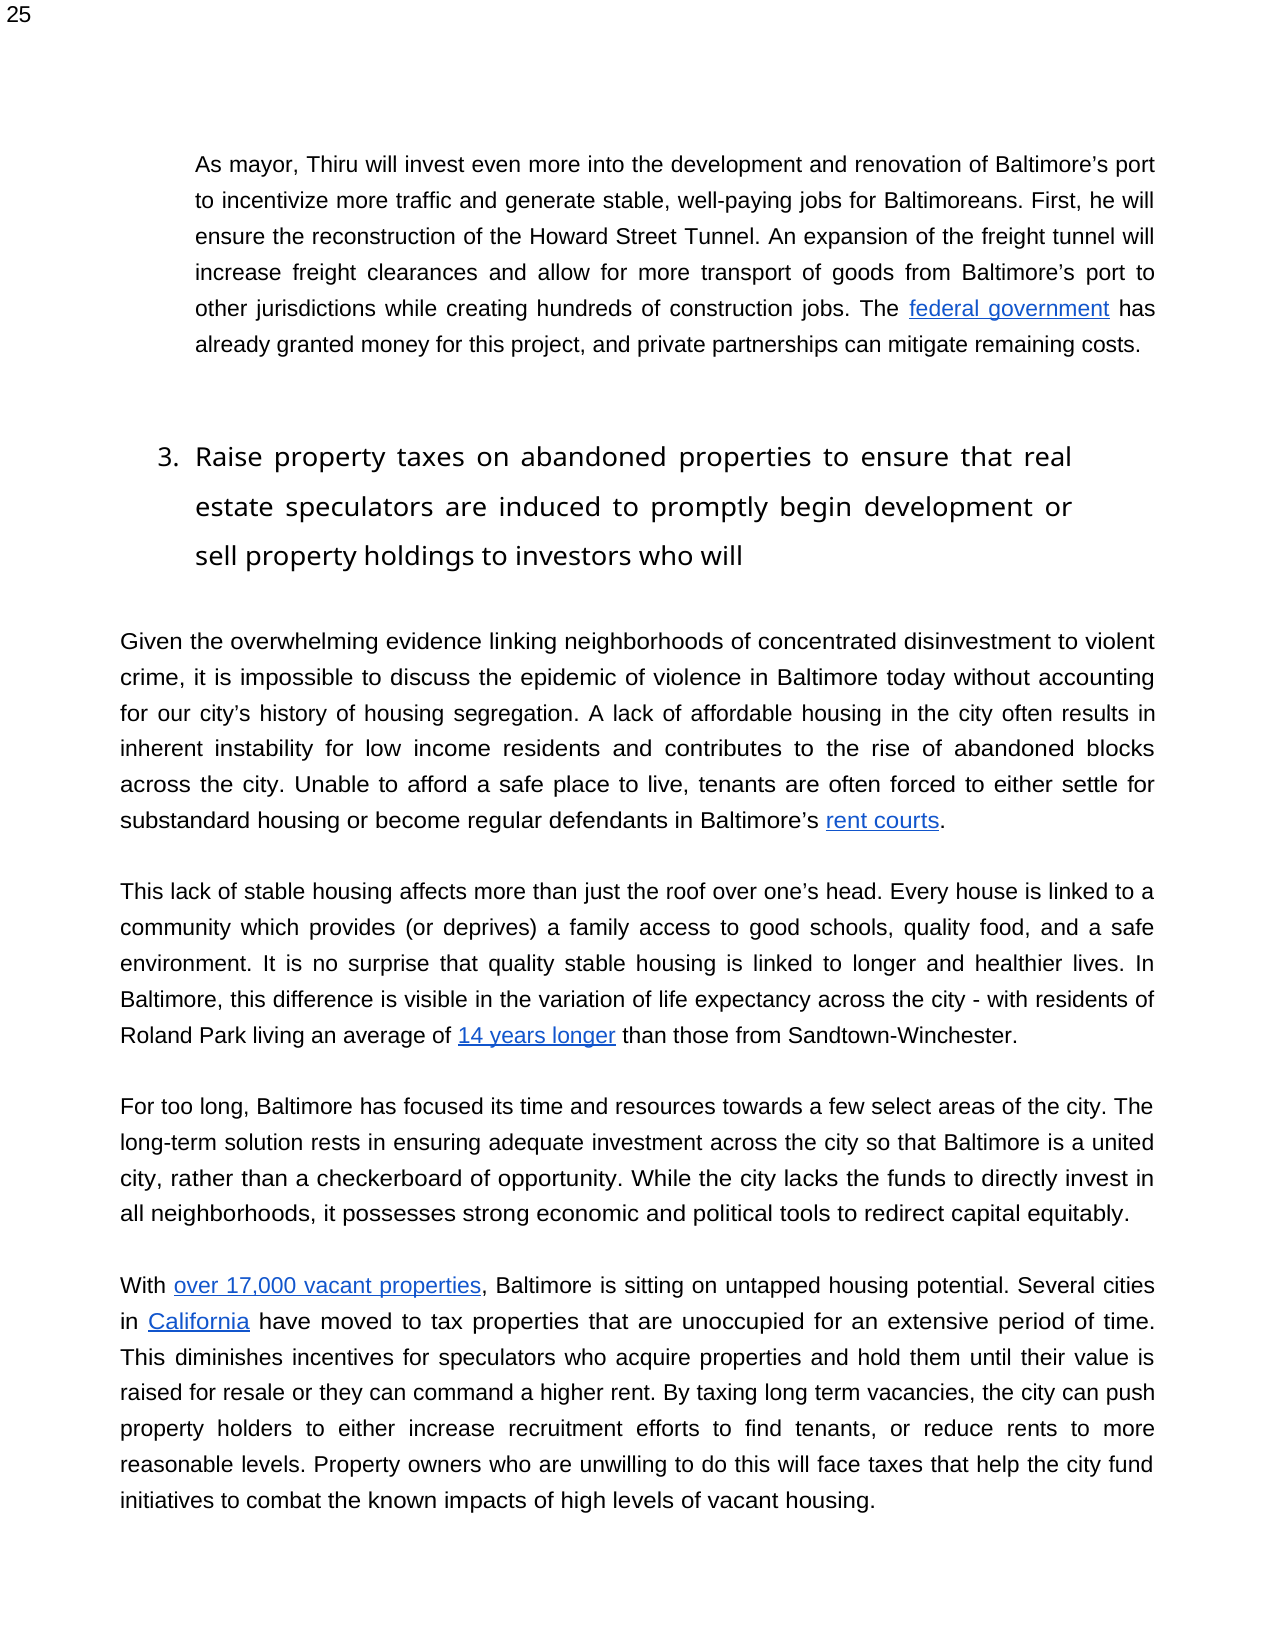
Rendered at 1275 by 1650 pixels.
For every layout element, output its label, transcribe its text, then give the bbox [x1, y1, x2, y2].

text This lack of stable housing affects more than just the roof over one’s head. Every house is linked to a community which provides (or deprives) a family access to good schools, quality food, and a safe environment. It is no surprise that quality stable housing is linked to longer and healthier lives. In Baltimore, this difference is visible in the variation of life expectancy across the city - with residents of Roland Park living an average of 14 years longer than those from Sandtown-Winchester. [120, 878, 1156, 1048]
text For too long, Baltimore has focused its time and resources towards a few select areas of the city. The long-term solution rests in ensuring adequate investment across the city so that Baltimore is a united city, rather than a checkerboard of opportunity. While the city lacks the funds to directly invest in all neighborhoods, it possesses strong economic and political tools to redirect capital equitably. [120, 1093, 1155, 1227]
text As mayor, Thiru will invest even more into the development and renovation of Baltimore’s port to incentivize more traffic and generate stable, well-paying jobs for Baltimoreans. First, he will ensure the reconstruction of the Howard Street Tunnel. An expansion of the freight tunnel will increase freight clearances and allow for more transport of goods from Baltimore’s port to other jurisdictions while creating hundreds of construction jobs. The federal government has already granted money for this project, and private partnerships can mitigate remaining costs. [195, 151, 1156, 357]
text Given the overwhelming evidence linking neighborhoods of concentrated disinvestment to violent crime, it is impossible to discuss the epidemic of violence in Baltimore today without accounting for our city’s history of housing segregation. A lack of affordable housing in the city often results in inherent instability for low income residents and contributes to the rise of abandoned blocks across the city. Unable to afford a safe place to live, tenants are often forced to either settle for substandard housing or become regular defendants in Baltimore’s rent courts. [120, 628, 1156, 833]
list Raise property taxes on abandoned properties to ensure that real estate speculators are induced to promptly begin development or sell property holdings to investors who will [157, 438, 1073, 573]
text With over 17,000 vacant properties, Baltimore is sitting on untapped housing potential. Several cities in California have moved to tax properties that are unoccupied for an extensive period of time. This diminishes incentives for speculators who acquire properties and hold them until their value is raised for resale or they can command a higher rent. By taxing long term vacancies, the city can push property holders to either increase recruitment efforts to find tenants, or reduce rents to more reasonable levels. Property owners who are unwilling to do this will face taxes that help the city fund initiatives to combat the known impacts of high levels of vacant housing. [120, 1272, 1155, 1513]
